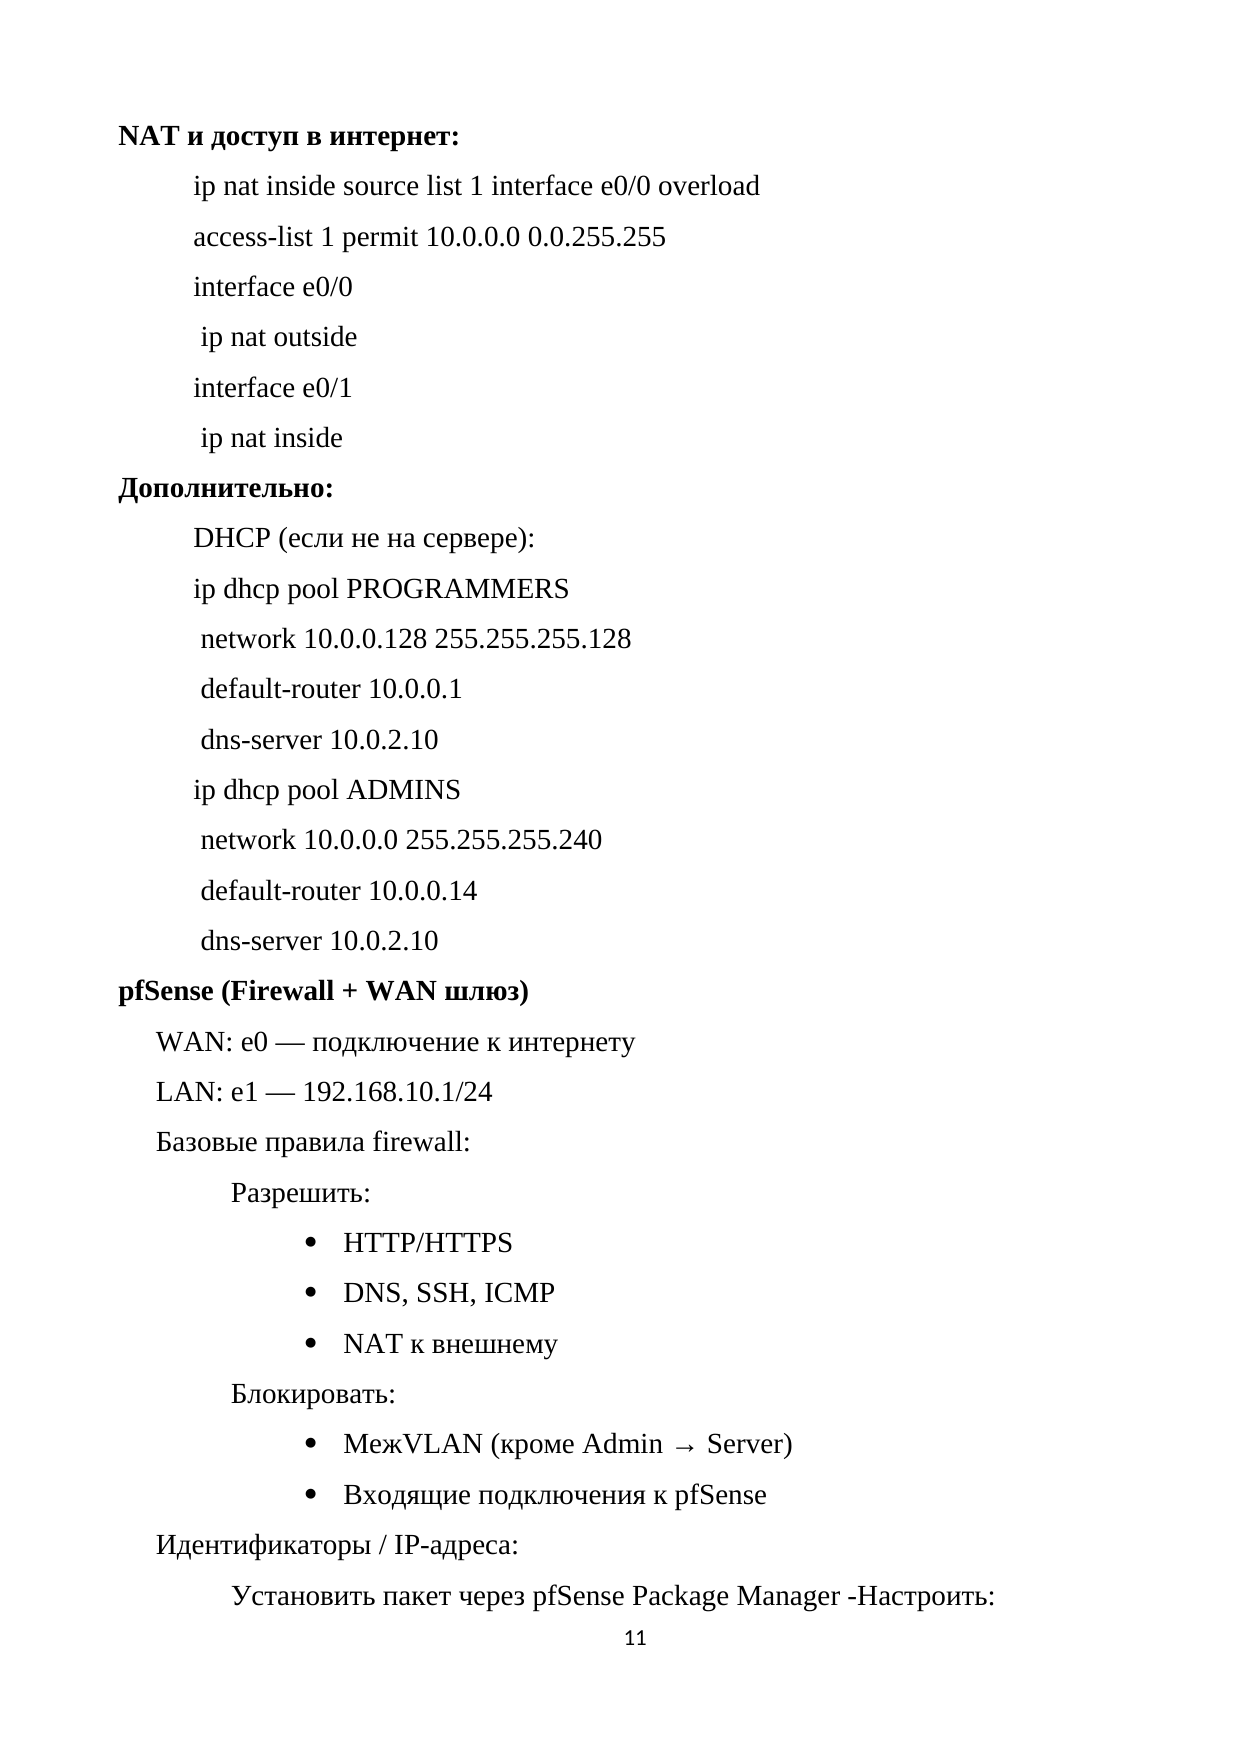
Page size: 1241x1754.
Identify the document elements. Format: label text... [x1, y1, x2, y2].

text interface e0/0 [193, 269, 1152, 303]
text default-router 10.0.0.14 [118, 873, 1152, 906]
text dns-server 10.0.2.10 [118, 722, 1152, 755]
text NAT и доступ в интернет: [118, 118, 1152, 152]
list Входящие подключения к pfSense [306, 1477, 1152, 1511]
text Установить пакет через pfSense Package Manager -Настроить: [231, 1578, 1152, 1611]
text Идентификаторы / IP-адреса: [156, 1527, 1152, 1561]
list NAT к внешнему [306, 1326, 1152, 1359]
text Базовые правила firewall: [156, 1124, 1152, 1158]
list HTTP/HTTPS [306, 1225, 1152, 1259]
text access-list 1 permit 10.0.0.0 0.0.255.255 [193, 219, 1152, 252]
text Разрешить: [231, 1175, 1152, 1208]
text ip dhcp pool ADMINS [118, 772, 1152, 806]
list DNS, SSH, ICMP [306, 1275, 1152, 1309]
text WAN: e0 — подключение к интернету [156, 1024, 1152, 1057]
text default-router 10.0.0.1 [118, 672, 1152, 705]
text Блокировать: [231, 1376, 1152, 1410]
text ip nat outside [193, 319, 1152, 353]
text ip nat inside [193, 420, 1152, 453]
text DHCP (если не на сервере): [118, 521, 1152, 554]
text ip nat inside source list 1 interface e0/0 overload [193, 168, 1152, 202]
text network 10.0.0.0 255.255.255.240 [118, 822, 1152, 856]
text pfSense (Firewall + WAN шлюз) [118, 973, 1152, 1007]
list МежVLAN (кроме Admin → Server) [306, 1427, 1152, 1460]
text interface e0/1 [193, 370, 1152, 403]
text network 10.0.0.128 255.255.255.128 [118, 621, 1152, 655]
text LAN: e1 — 192.168.10.1/24 [156, 1074, 1152, 1108]
text ip dhcp pool PROGRAMMERS [118, 571, 1152, 604]
text dns-server 10.0.2.10 [118, 923, 1152, 957]
text Дополнительно: [118, 470, 1152, 504]
